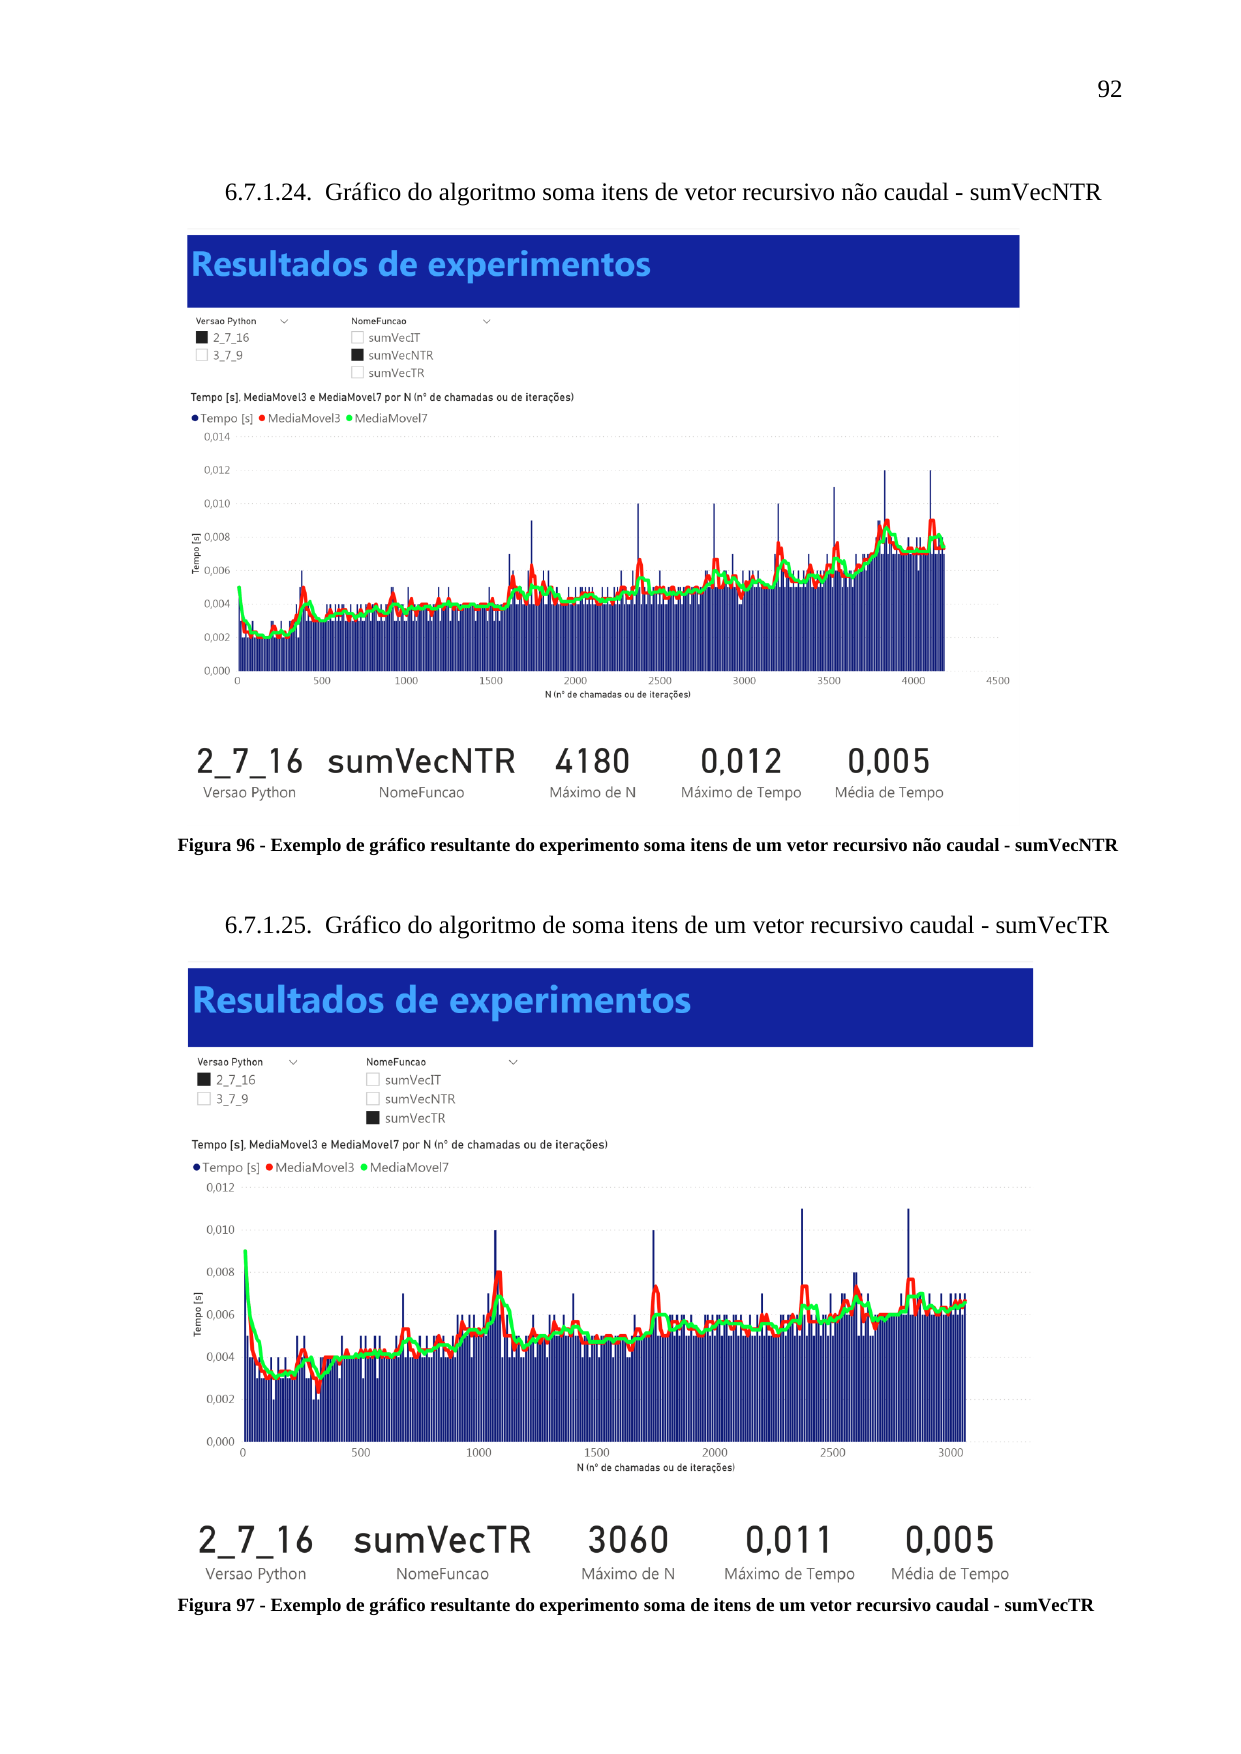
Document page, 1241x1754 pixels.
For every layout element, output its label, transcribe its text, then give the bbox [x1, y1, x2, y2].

text Figura 97 - Exemplo de gráfico resultante do experimento soma de itens de um vetor recursivo caudal - sumVecTR [177, 1594, 1122, 1615]
text Gráfico do algoritmo de soma itens de um vetor recursivo caudal - sumVecTR [224, 910, 1122, 938]
picture [177, 218, 1029, 835]
text Figura 96 - Exemplo de gráfico resultante do experimento soma itens de um vetor recursivo não caudal - sumVecNTR [177, 834, 1122, 856]
text Gráfico do algoritmo soma itens de vetor recursivo não caudal - sumVecNTR [224, 177, 1122, 206]
picture [177, 951, 1034, 1594]
